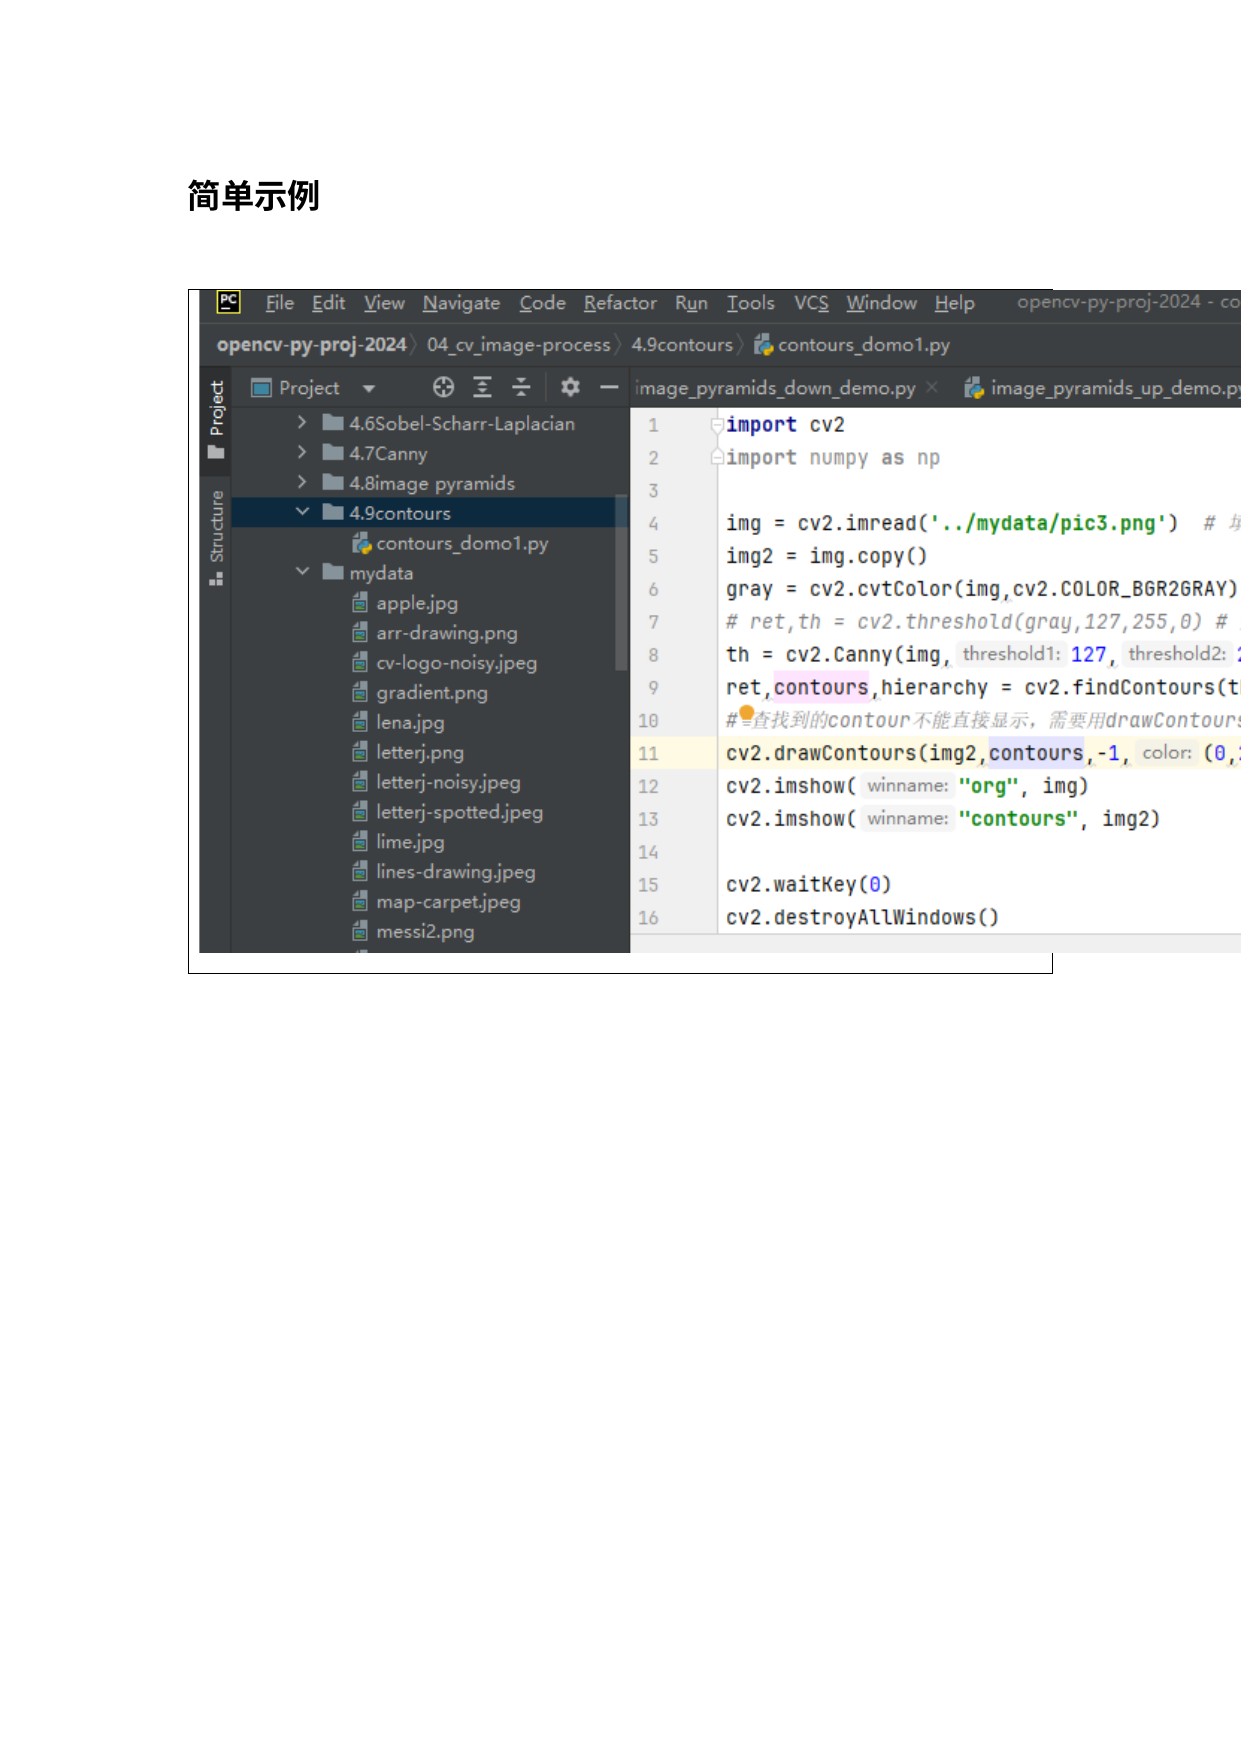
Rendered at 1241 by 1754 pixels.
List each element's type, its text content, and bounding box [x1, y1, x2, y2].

table_header [189, 290, 1052, 973]
subtitle 简单示例 [187, 162, 1053, 227]
picture [199, 290, 1241, 953]
